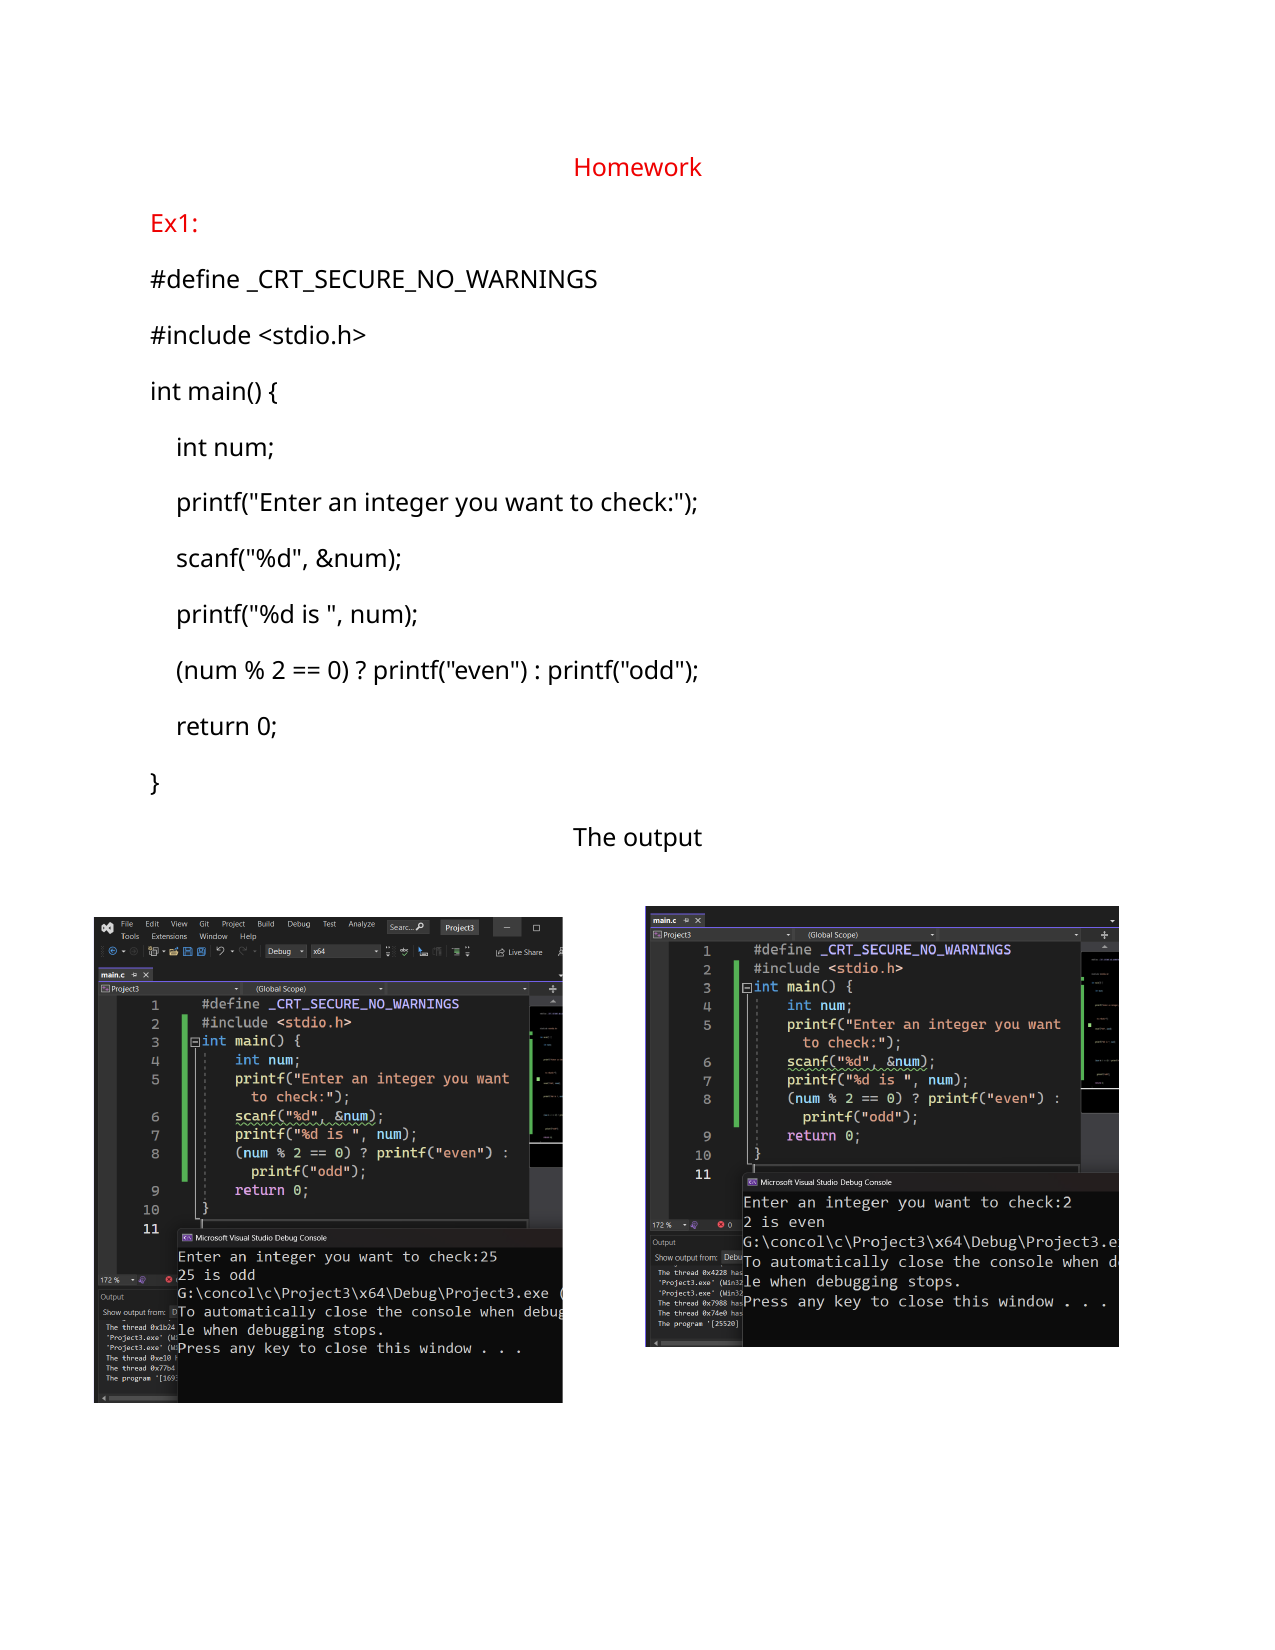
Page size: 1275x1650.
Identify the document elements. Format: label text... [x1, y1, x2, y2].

text int num; [150, 429, 1125, 463]
text Homework [150, 150, 1125, 184]
text #define _CRT_SECURE_NO_WARNINGS [150, 262, 1125, 296]
text The output [150, 820, 1125, 854]
picture [93, 917, 563, 1403]
text return 0; [150, 708, 1125, 742]
text } [150, 764, 1125, 798]
text printf("Enter an integer you want to check:"); [150, 485, 1125, 519]
text Ex1: [150, 206, 1125, 240]
text scanf("%d", &num); [150, 541, 1125, 575]
picture [645, 906, 1119, 1347]
text printf("%d is ", num); [150, 597, 1125, 631]
text int main() { [150, 373, 1125, 407]
text #include <stdio.h> [150, 317, 1125, 352]
text (num % 2 == 0) ? printf("even") : printf("odd"); [150, 652, 1125, 687]
